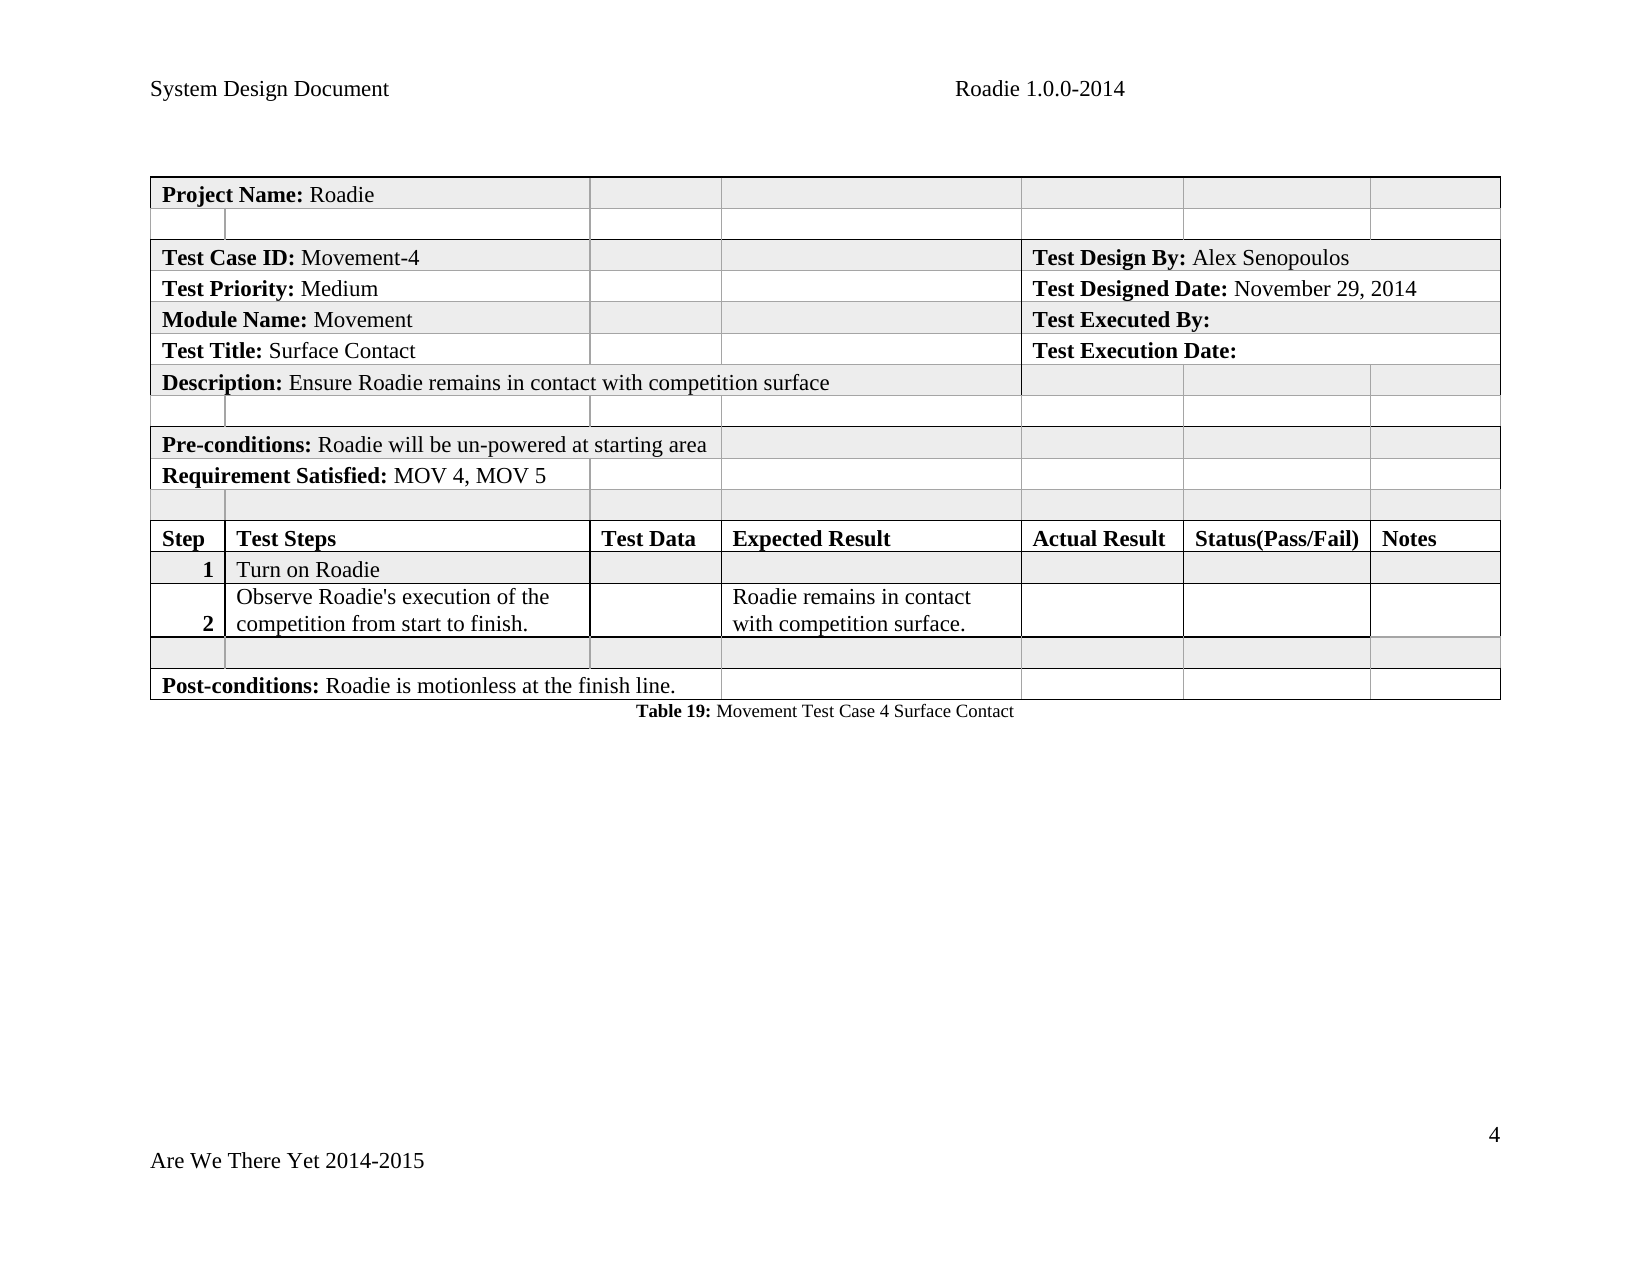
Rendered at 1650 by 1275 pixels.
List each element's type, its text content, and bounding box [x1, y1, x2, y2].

table_header [722, 178, 1021, 208]
table_cell [151, 209, 224, 239]
table_cell [591, 240, 721, 270]
table_cell Test Design By: Alex Senopoulos [1022, 240, 1500, 270]
table_cell Module Name: Movement [151, 302, 589, 333]
table_cell [1022, 365, 1183, 395]
table_cell [591, 302, 721, 333]
table_cell [591, 552, 721, 583]
table_cell 2 [151, 584, 224, 636]
table_cell [151, 490, 224, 520]
table_cell [591, 209, 721, 239]
table_cell [722, 552, 1021, 583]
table_cell [1184, 365, 1370, 395]
table_cell [1022, 427, 1183, 458]
table_cell Status(Pass/Fail) [1184, 521, 1370, 551]
table_cell [1371, 209, 1500, 239]
table_cell [1022, 552, 1183, 583]
table_cell [1371, 459, 1500, 489]
table_cell [1371, 552, 1500, 583]
table_header [1184, 178, 1370, 208]
table_cell [1371, 365, 1500, 395]
table_cell Test Executed By: [1022, 302, 1500, 333]
table_cell Expected Result [722, 521, 1021, 551]
table_cell [1371, 638, 1500, 668]
table_cell [591, 638, 721, 668]
table_cell [722, 490, 1021, 520]
table_cell 1 [151, 552, 224, 583]
table_cell Roadie remains in contact with competition surface. [722, 584, 1021, 636]
table_cell [1022, 209, 1183, 239]
table_cell Test Title: Surface Contact [151, 334, 589, 364]
table_cell [722, 427, 1021, 458]
table_cell [591, 459, 721, 489]
table_cell Step [151, 521, 224, 551]
table_cell Test Priority: Medium [151, 271, 589, 301]
table_header [591, 178, 721, 208]
table_cell [722, 302, 1021, 333]
table_cell Test Steps [226, 521, 589, 551]
table_cell [591, 271, 721, 301]
table_cell [1371, 427, 1500, 458]
table_cell [722, 240, 1021, 270]
table_header [1371, 178, 1500, 208]
table_cell [591, 584, 721, 636]
table_cell [1022, 396, 1183, 426]
table_cell Description: Ensure Roadie remains in contact with competition surface [151, 365, 1021, 395]
table_cell [1184, 209, 1370, 239]
table_cell [226, 490, 589, 520]
table_cell [1184, 638, 1370, 668]
table_cell [722, 669, 1021, 699]
table_cell Test Designed Date: November 29, 2014 [1022, 271, 1500, 301]
table_cell [1022, 459, 1183, 489]
table_cell [1371, 584, 1500, 636]
table_cell [722, 638, 1021, 668]
table_cell [722, 396, 1021, 426]
table_cell Test Case ID: Movement-4 [151, 240, 589, 270]
table_cell [226, 638, 589, 668]
table_cell [1184, 427, 1370, 458]
table_cell [1371, 669, 1500, 699]
table_cell [1184, 584, 1370, 636]
table_cell Observe Roadie's execution of the competition from start to finish. [226, 584, 589, 636]
table_cell Notes [1371, 521, 1500, 551]
table_header [1022, 178, 1183, 208]
table_header Project Name: Roadie [151, 178, 589, 208]
table_cell Test Data [591, 521, 721, 551]
table_cell [591, 334, 721, 364]
table_cell [1184, 552, 1370, 583]
text Table 19: Movement Test Case 4 Surface Contact [150, 700, 1500, 721]
table_cell [1022, 638, 1183, 668]
table_cell [1184, 490, 1370, 520]
table_cell [151, 396, 224, 426]
table_cell [591, 490, 721, 520]
table_cell [1022, 669, 1183, 699]
table_cell [1184, 396, 1370, 426]
table_cell Turn on Roadie [226, 552, 589, 583]
table_cell Post-conditions: Roadie is motionless at the finish line. [151, 669, 721, 699]
table_cell Actual Result [1022, 521, 1183, 551]
table_cell Requirement Satisfied: MOV 4, MOV 5 [151, 459, 589, 489]
table_cell Pre-conditions: Roadie will be un-powered at starting area [151, 427, 721, 458]
table_cell [226, 209, 589, 239]
table_cell [1184, 669, 1370, 699]
table_cell [722, 271, 1021, 301]
table_cell [1184, 459, 1370, 489]
table_cell [1022, 584, 1183, 636]
table_cell [1371, 490, 1500, 520]
table_cell [722, 459, 1021, 489]
table_cell [1022, 490, 1183, 520]
table_cell [591, 396, 721, 426]
table_cell [151, 638, 224, 668]
table_cell Test Execution Date: [1022, 334, 1500, 364]
table_cell [722, 334, 1021, 364]
table_cell [722, 209, 1021, 239]
table_cell [226, 396, 589, 426]
table_cell [1371, 396, 1500, 426]
